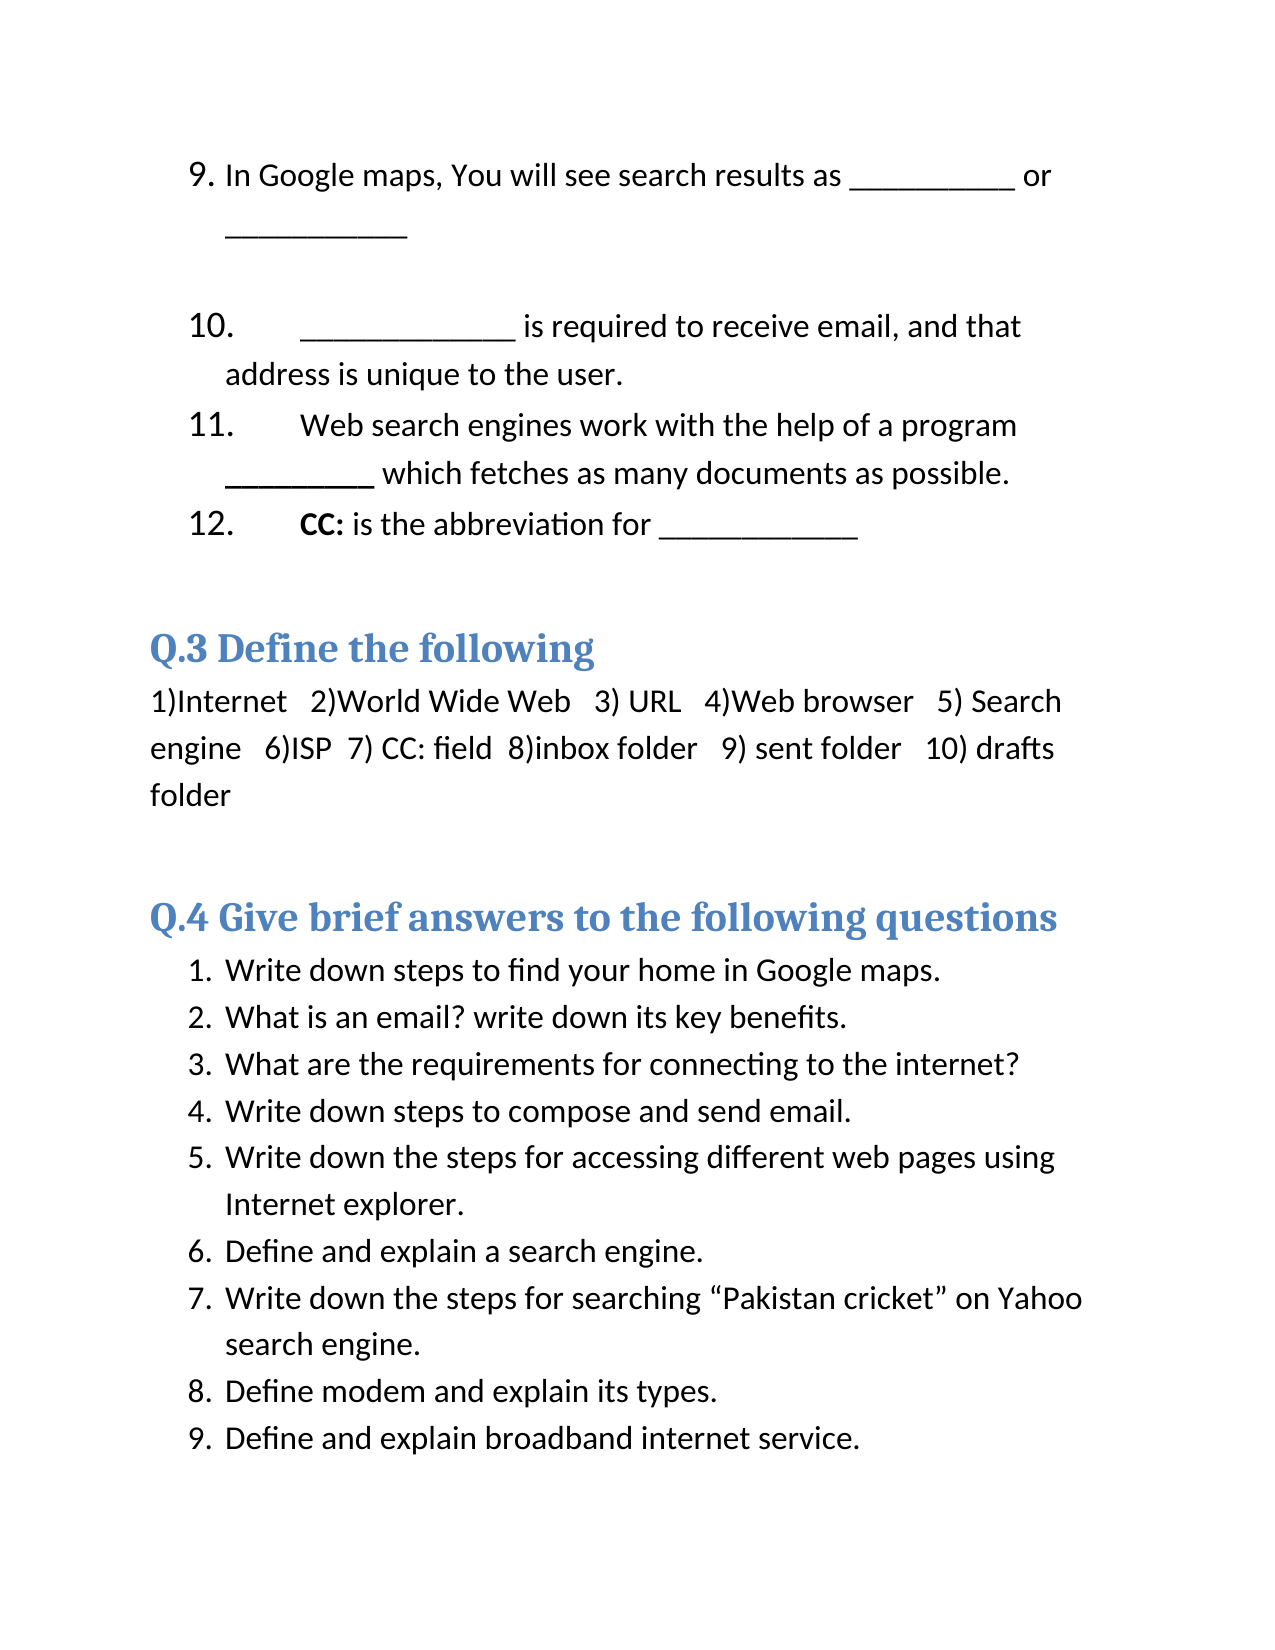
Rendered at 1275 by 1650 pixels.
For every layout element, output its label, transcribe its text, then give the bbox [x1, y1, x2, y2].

list What is an email? write down its key benefits. [187, 996, 1125, 1037]
subtitle Q.4 Give brief answers to the following questions [150, 894, 1125, 942]
list Define and explain broadband internet service. [187, 1417, 1125, 1458]
list What are the requirements for connecting to the internet? [187, 1043, 1125, 1083]
list Write down the steps for accessing different web pages using Internet explorer. [187, 1136, 1125, 1224]
list In Google maps, You will see search results as __________ or ___________ [187, 150, 1125, 243]
list _____________ is required to receive email, and that address is unique to the user. [187, 301, 1125, 394]
list CC: is the abbreviation for ____________ [187, 499, 1125, 544]
text 1)Internet 2)World Wide Web 3) URL 4)Web browser 5) Search engine 6)ISP 7) CC: field 8)inbox folder 9) sent folder 10) drafts folder [150, 680, 1125, 814]
list Define modem and explain its types. [187, 1370, 1125, 1411]
list Write down the steps for searching “Pakistan cricket” on Yahoo search engine. [187, 1277, 1125, 1364]
list Write down steps to find your home in Google maps. [187, 949, 1125, 990]
list Write down steps to compose and send email. [187, 1089, 1125, 1130]
subtitle Q.3 Define the following [150, 625, 1125, 673]
list Define and explain a search engine. [187, 1230, 1125, 1271]
list Web search engines work with the help of a program _________ which fetches as many documents as possible. [187, 400, 1125, 493]
